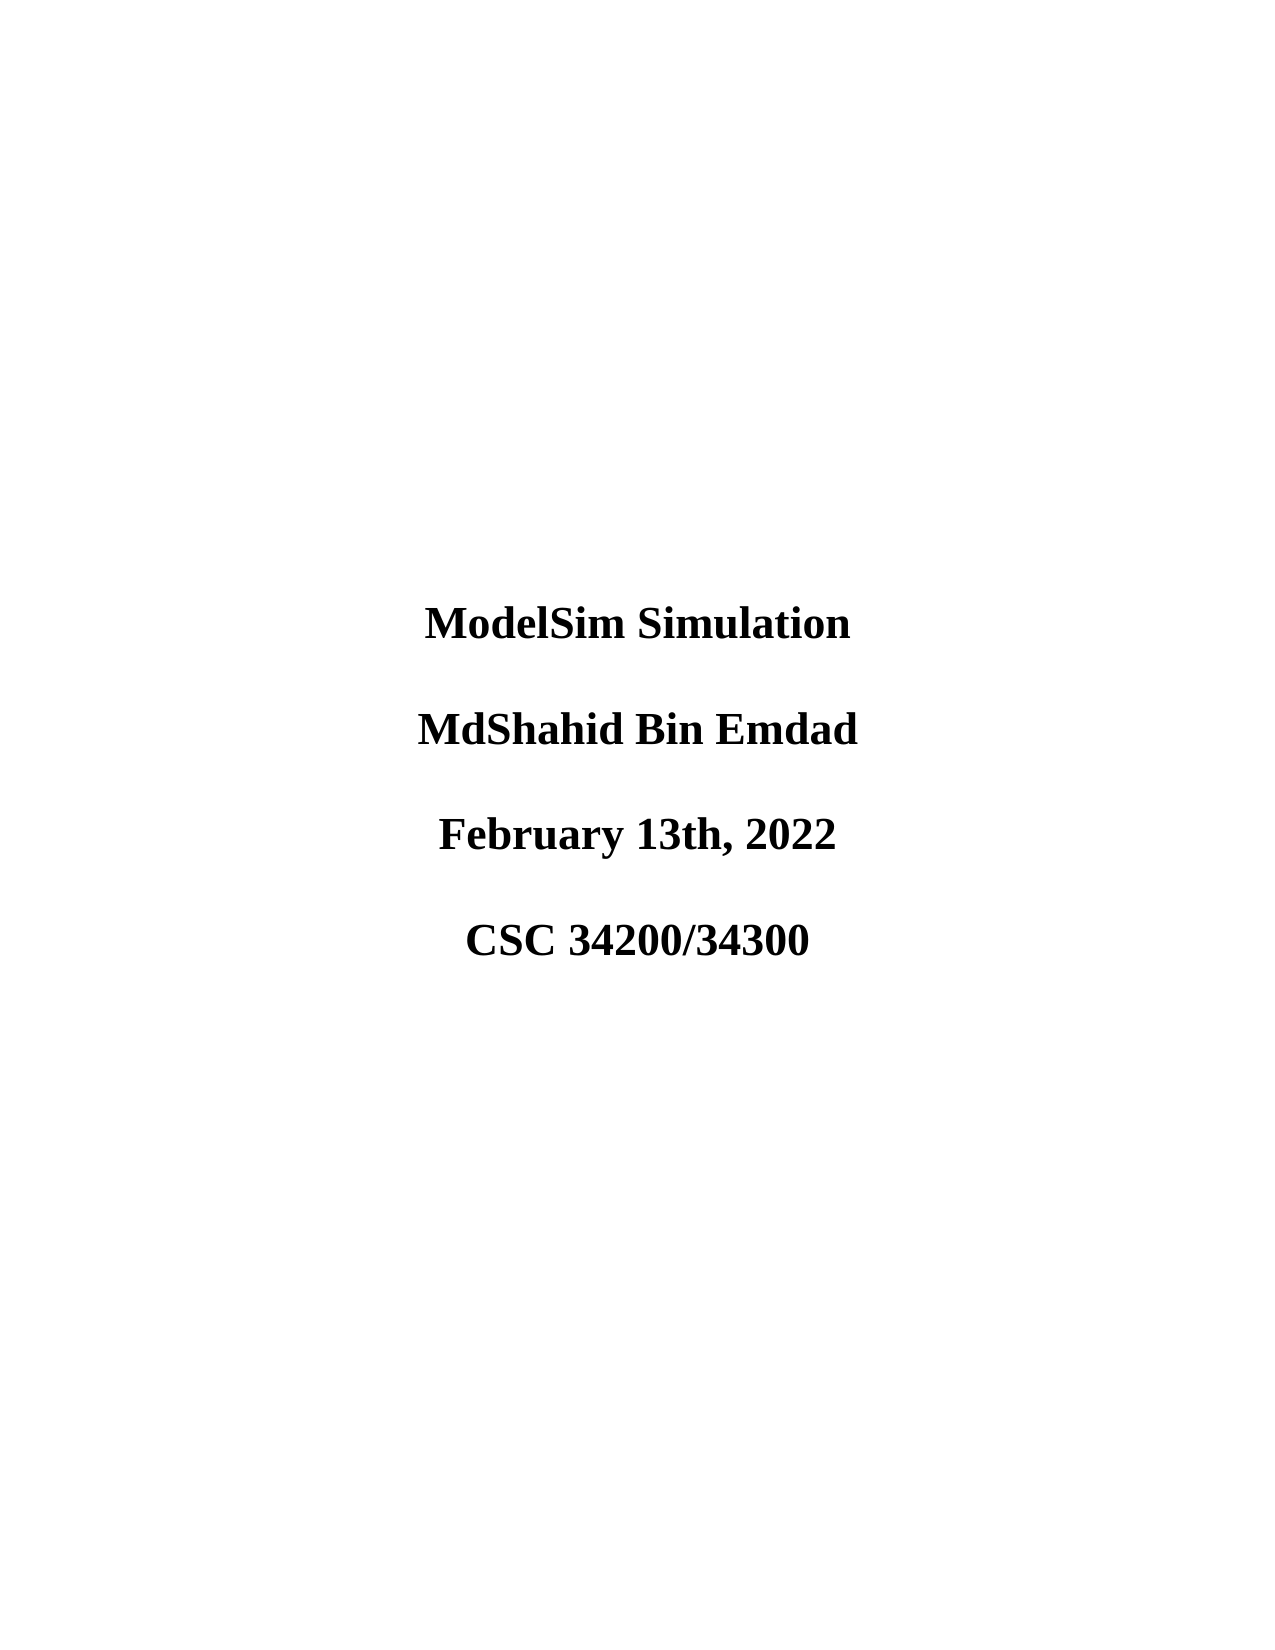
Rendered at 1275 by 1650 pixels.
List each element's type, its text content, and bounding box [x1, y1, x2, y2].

text CSC 34200/34300 [150, 912, 1125, 965]
text MdShahid Bin Emdad [150, 701, 1125, 754]
text ModelSim Simulation [150, 596, 1125, 648]
text February 13th, 2022 [150, 807, 1125, 859]
